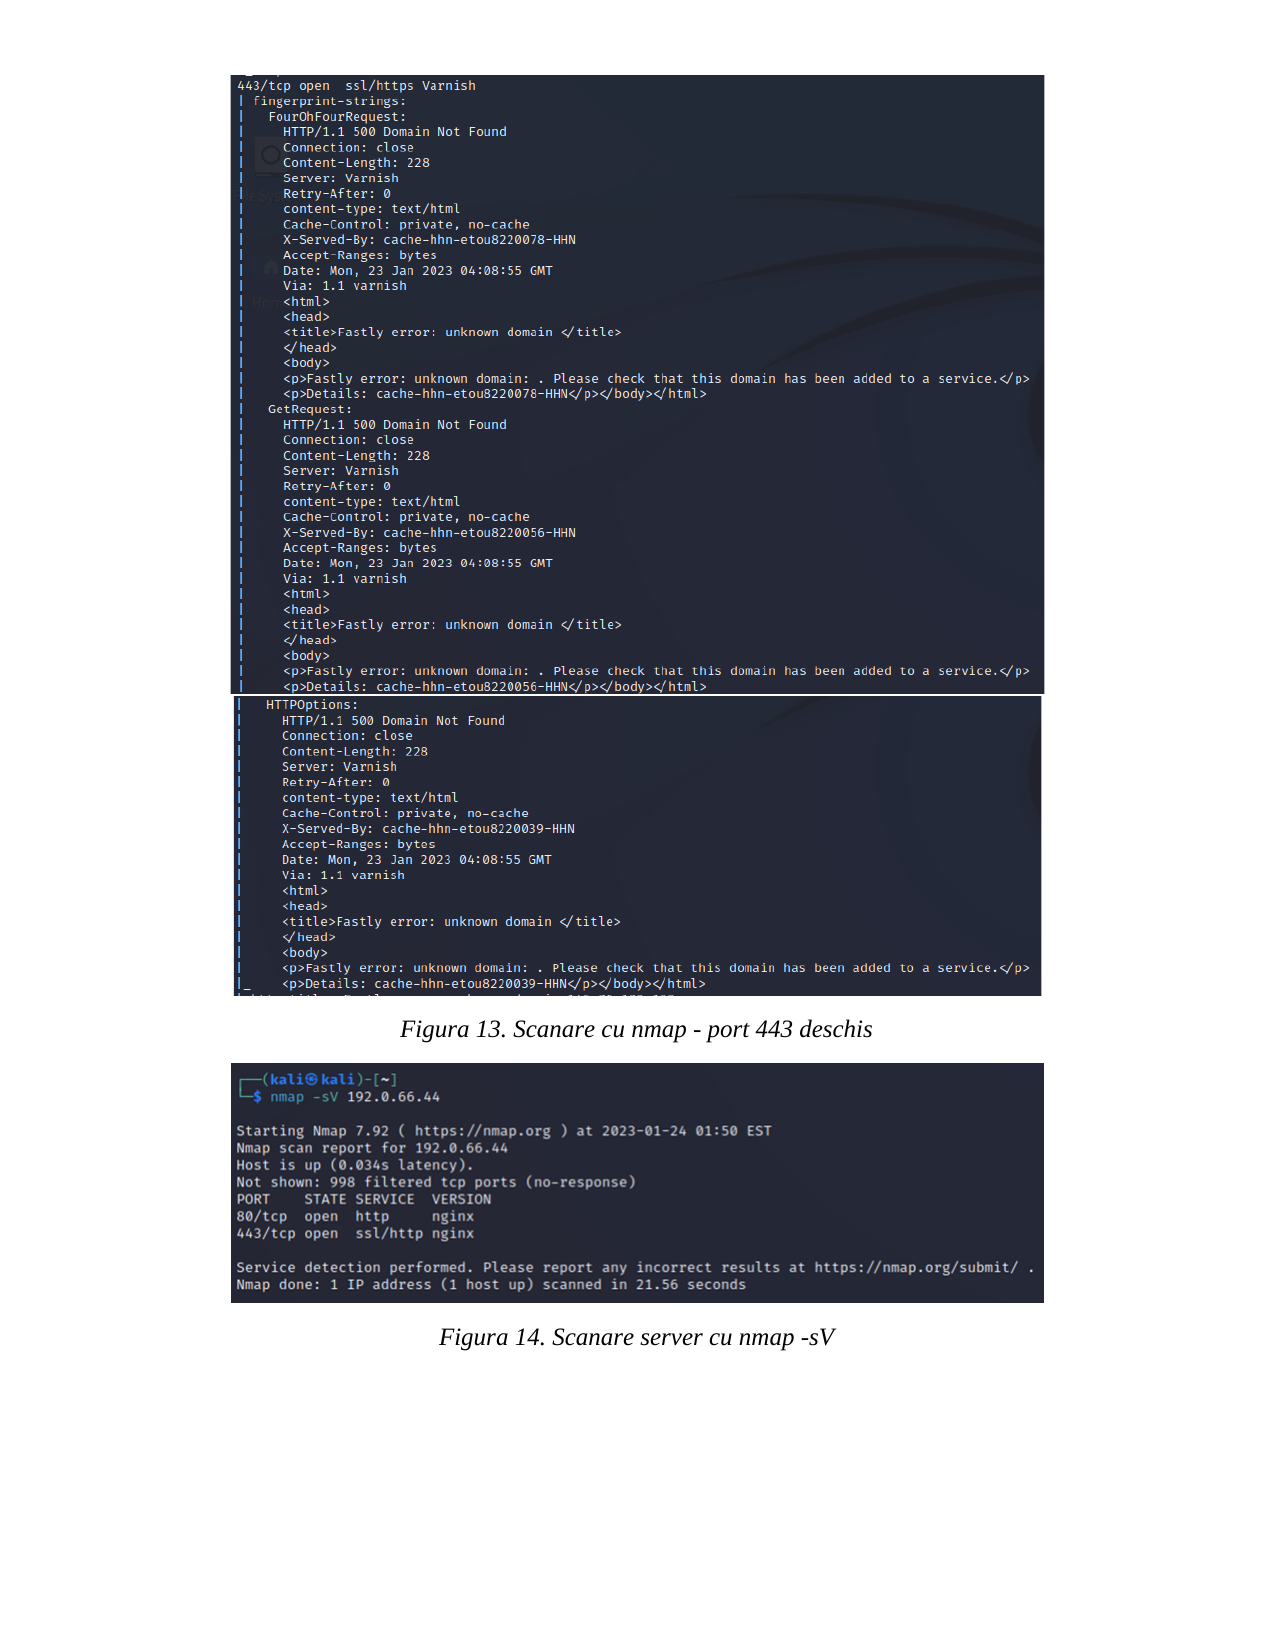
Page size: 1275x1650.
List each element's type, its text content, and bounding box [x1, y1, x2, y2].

text Figura 13. Scanare cu nmap - port 443 deschis [90, 1014, 1185, 1043]
picture [230, 75, 1045, 694]
picture [233, 696, 1042, 996]
picture [231, 1063, 1044, 1303]
text Figura 14. Scanare server cu nmap -sV [90, 1322, 1185, 1350]
